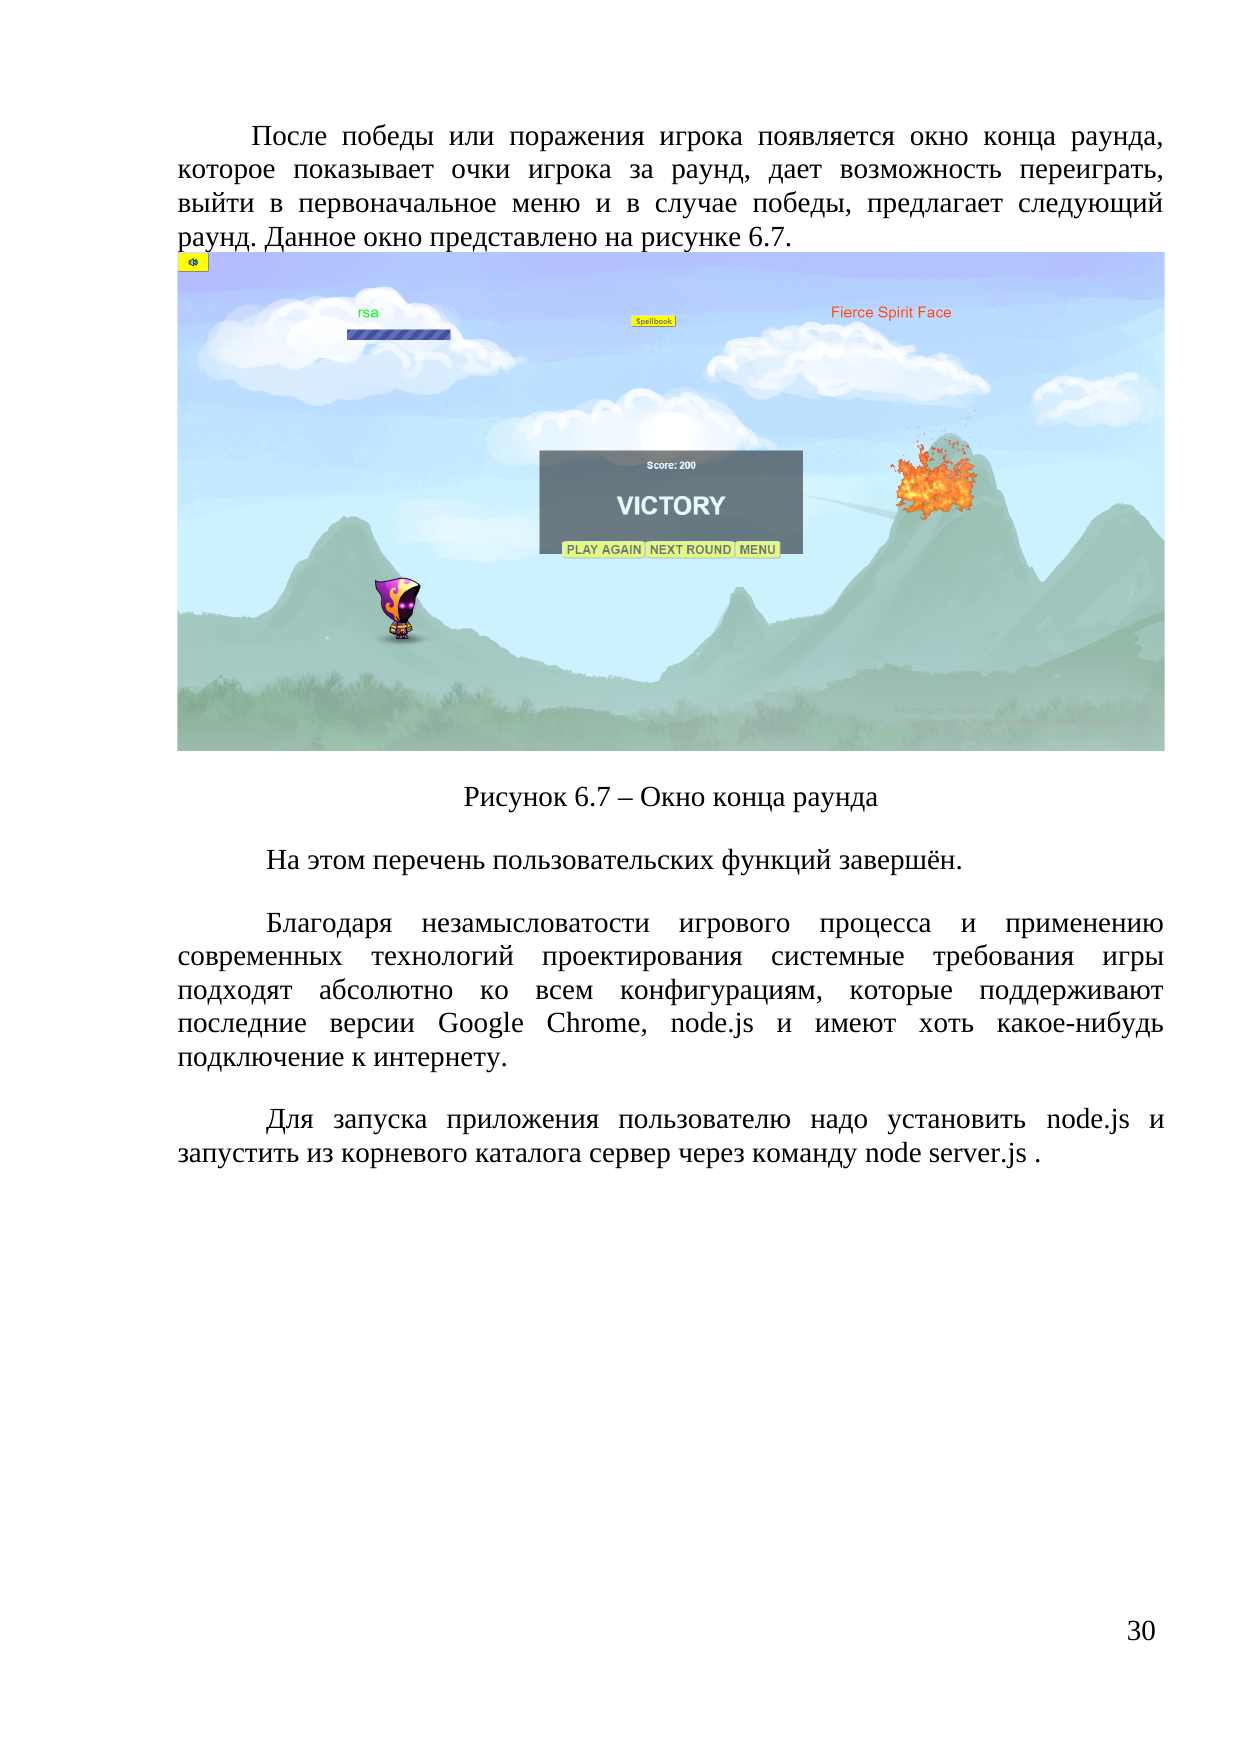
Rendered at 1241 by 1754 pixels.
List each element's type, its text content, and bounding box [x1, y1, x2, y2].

text Рисунок 6.7 – Окно конца раунда [177, 779, 1164, 813]
text Благодаря незамысловатости игрового процесса и применению современных технологий проектирования системные требования игры подходят абсолютно ко всем конфигурациям, которые поддерживают последние версии Google Chrome, node.js и имеют хоть какое-нибудь подключение к интернету. [177, 905, 1164, 1072]
picture [177, 252, 1165, 751]
text На этом перечень пользовательских функций завершён. [177, 842, 1164, 876]
text После победы или поражения игрока появляется окно конца раунда, которое показывает очки игрока за раунд, дает возможность переиграть, выйти в первоначальное меню и в случае победы, предлагает следующий раунд. Данное окно представлено на рисунке 6.7. [177, 118, 1164, 252]
text Для запуска приложения пользователю надо установить node.js и запустить из корневого каталога сервер через команду node server.js . [177, 1102, 1164, 1169]
